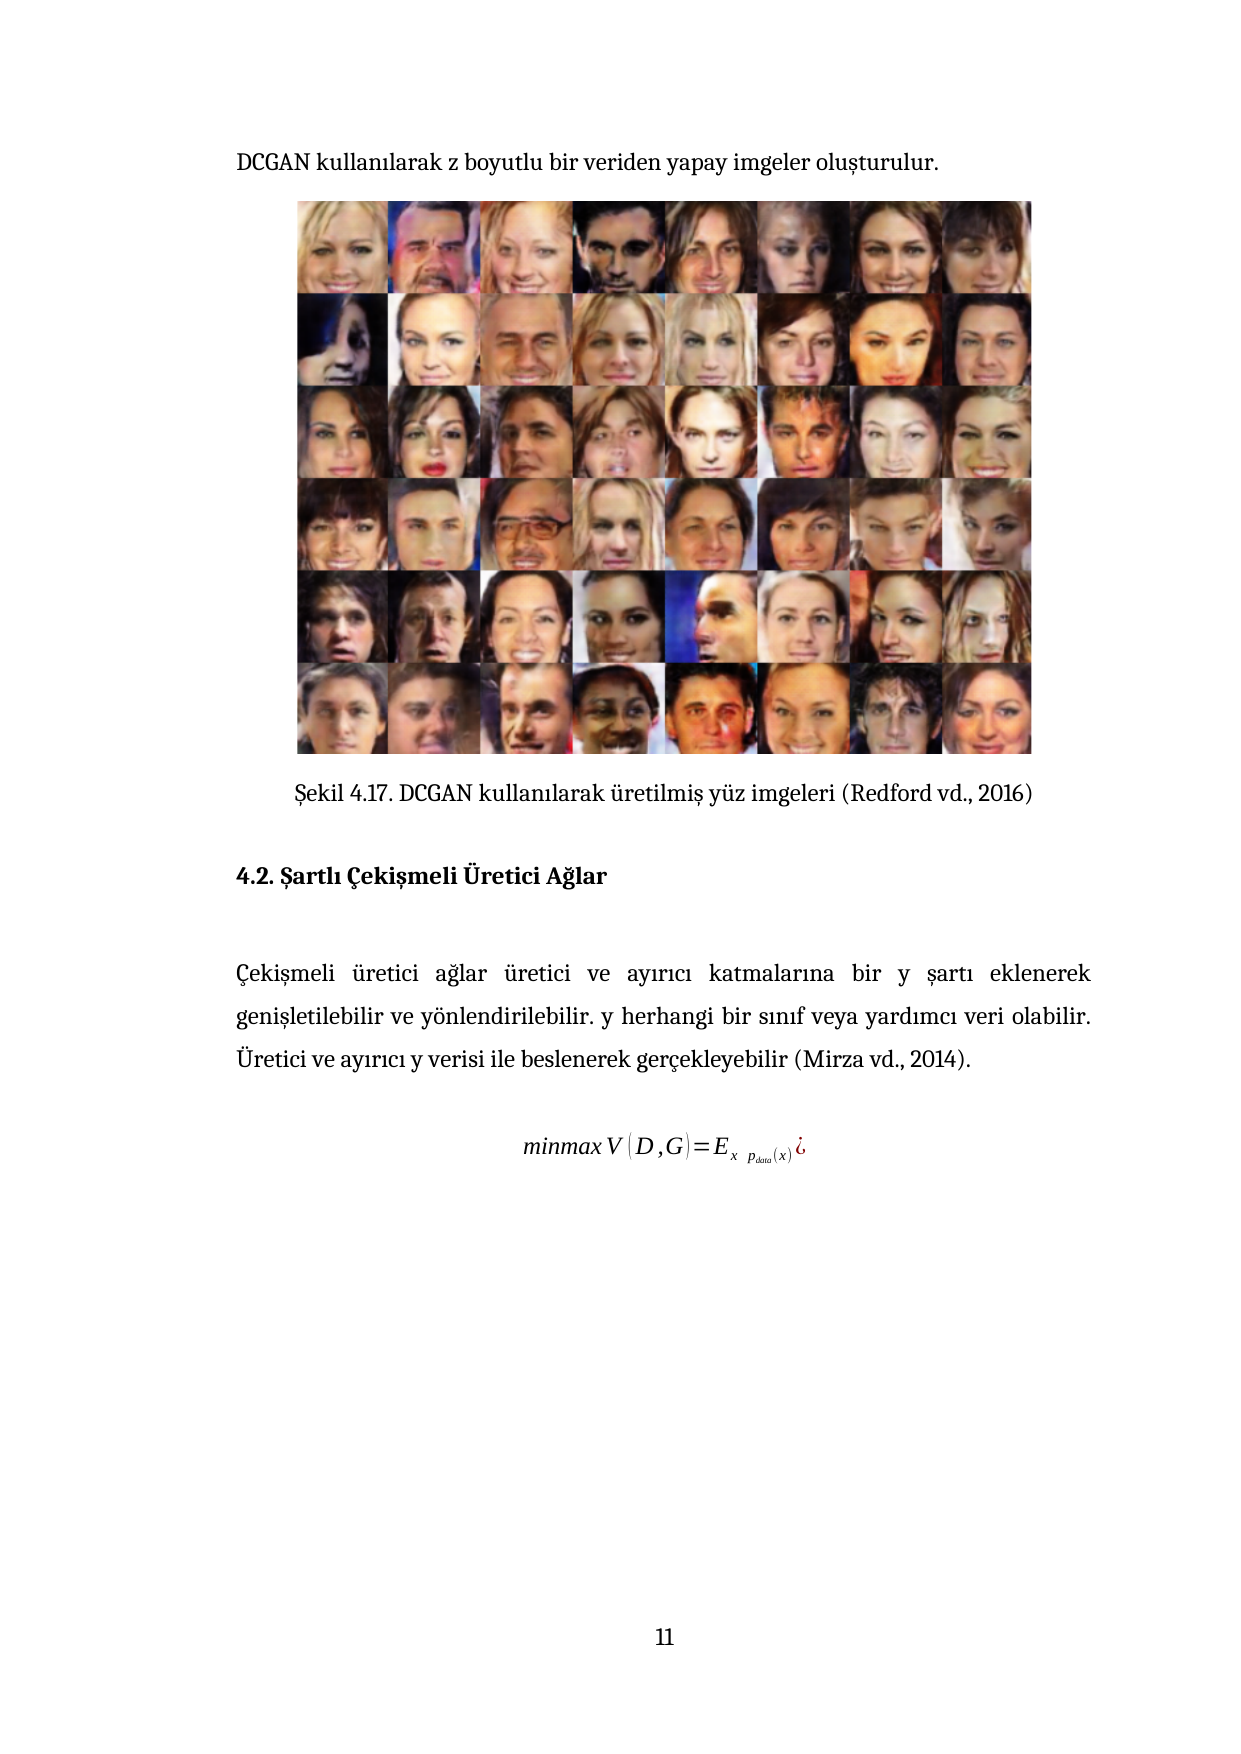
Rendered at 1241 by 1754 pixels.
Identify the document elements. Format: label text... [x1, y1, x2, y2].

text Çekişmeli üretici ağlar üretici ve ayırıcı katmalarına bir y şartı eklenerek genişletilebilir ve yönlendirilebilir. y herhangi bir sınıf veya yardımcı veri olabilir. Üretici ve ayırıcı y verisi ile beslenerek gerçekleyebilir (Mirza vd., 2014). [236, 958, 1092, 1073]
picture [297, 201, 1032, 754]
text DCGAN kullanılarak z boyutlu bir veriden yapay imgeler oluşturulur. [236, 148, 1092, 176]
subtitle Şartlı Çekişmeli Üretici Ağlar [236, 862, 1092, 890]
